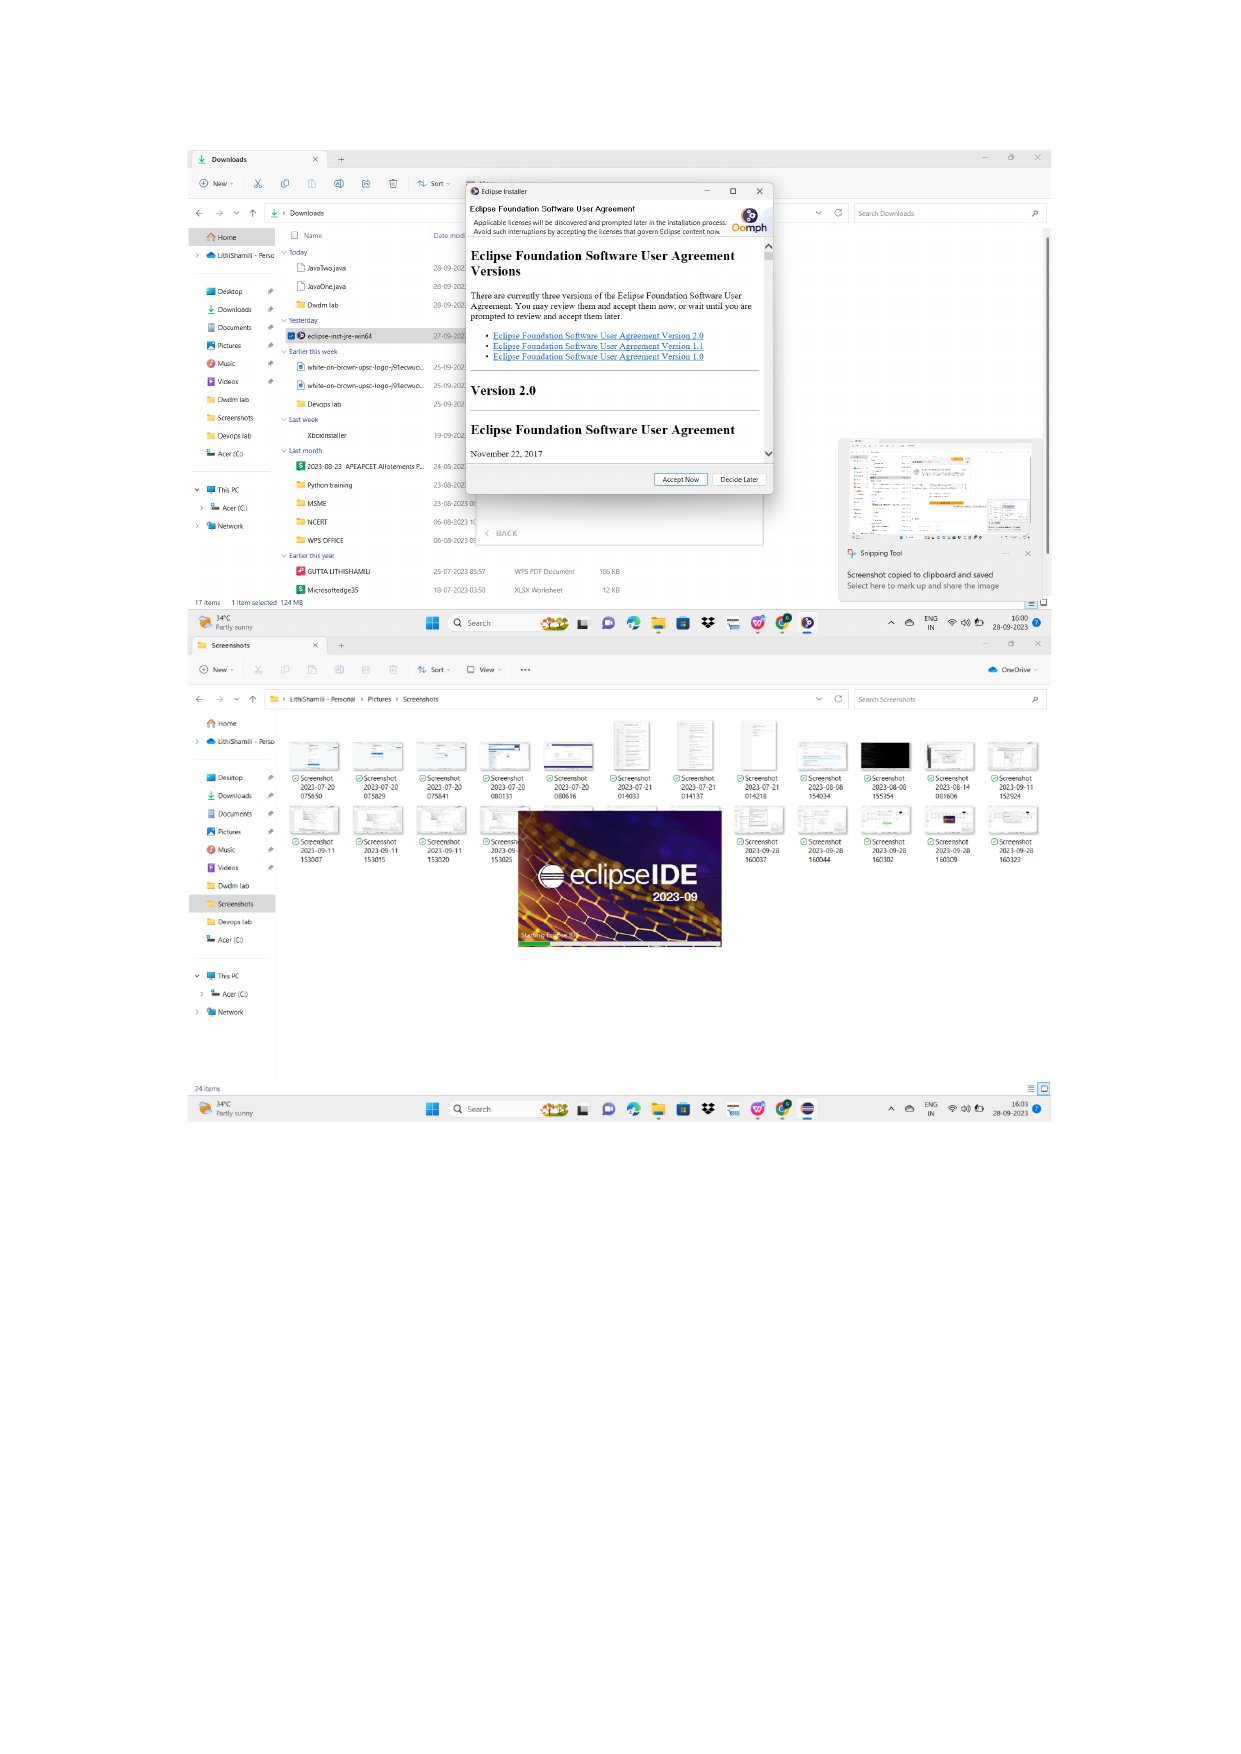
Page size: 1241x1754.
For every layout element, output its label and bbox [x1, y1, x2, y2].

picture [187, 150, 1052, 1122]
